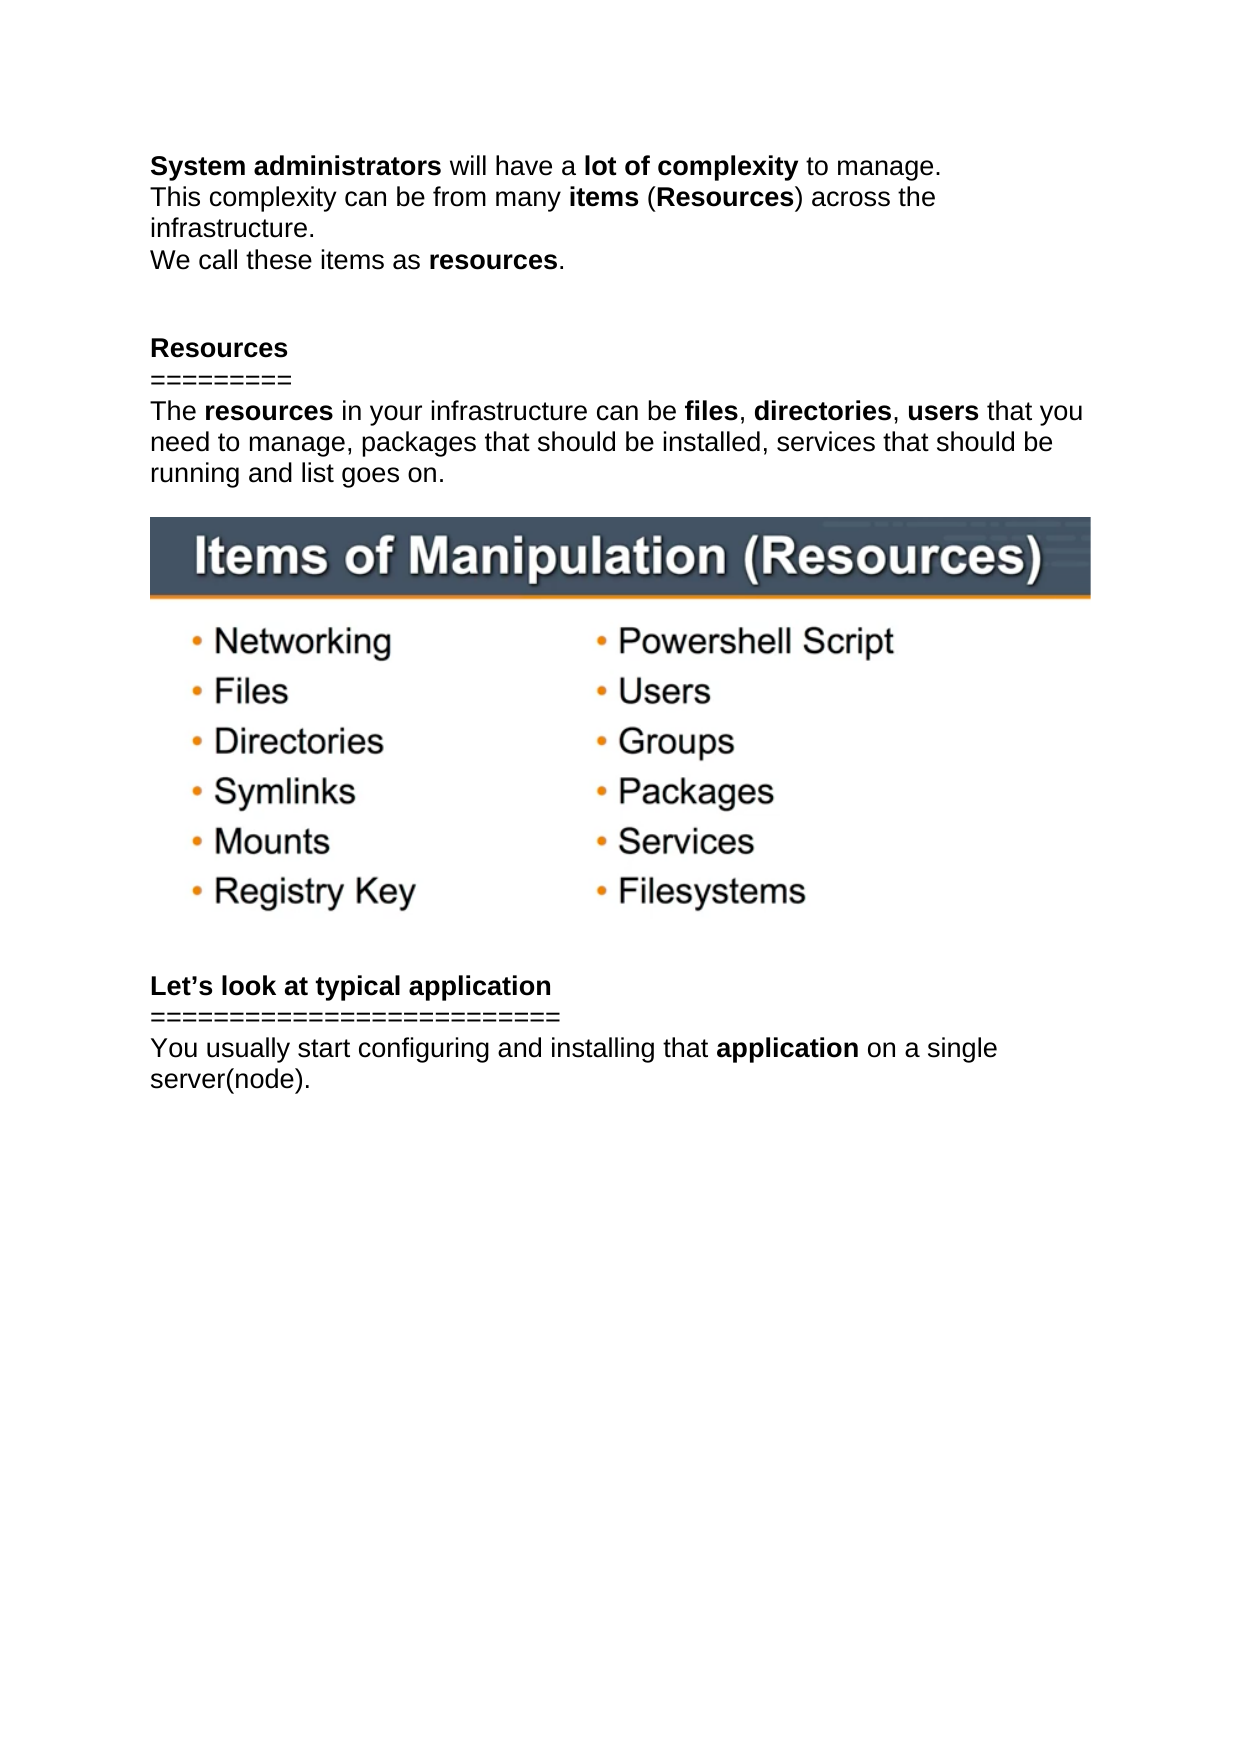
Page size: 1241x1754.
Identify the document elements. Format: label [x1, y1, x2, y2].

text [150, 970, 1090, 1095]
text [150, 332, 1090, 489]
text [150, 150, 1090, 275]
picture [150, 517, 1091, 941]
